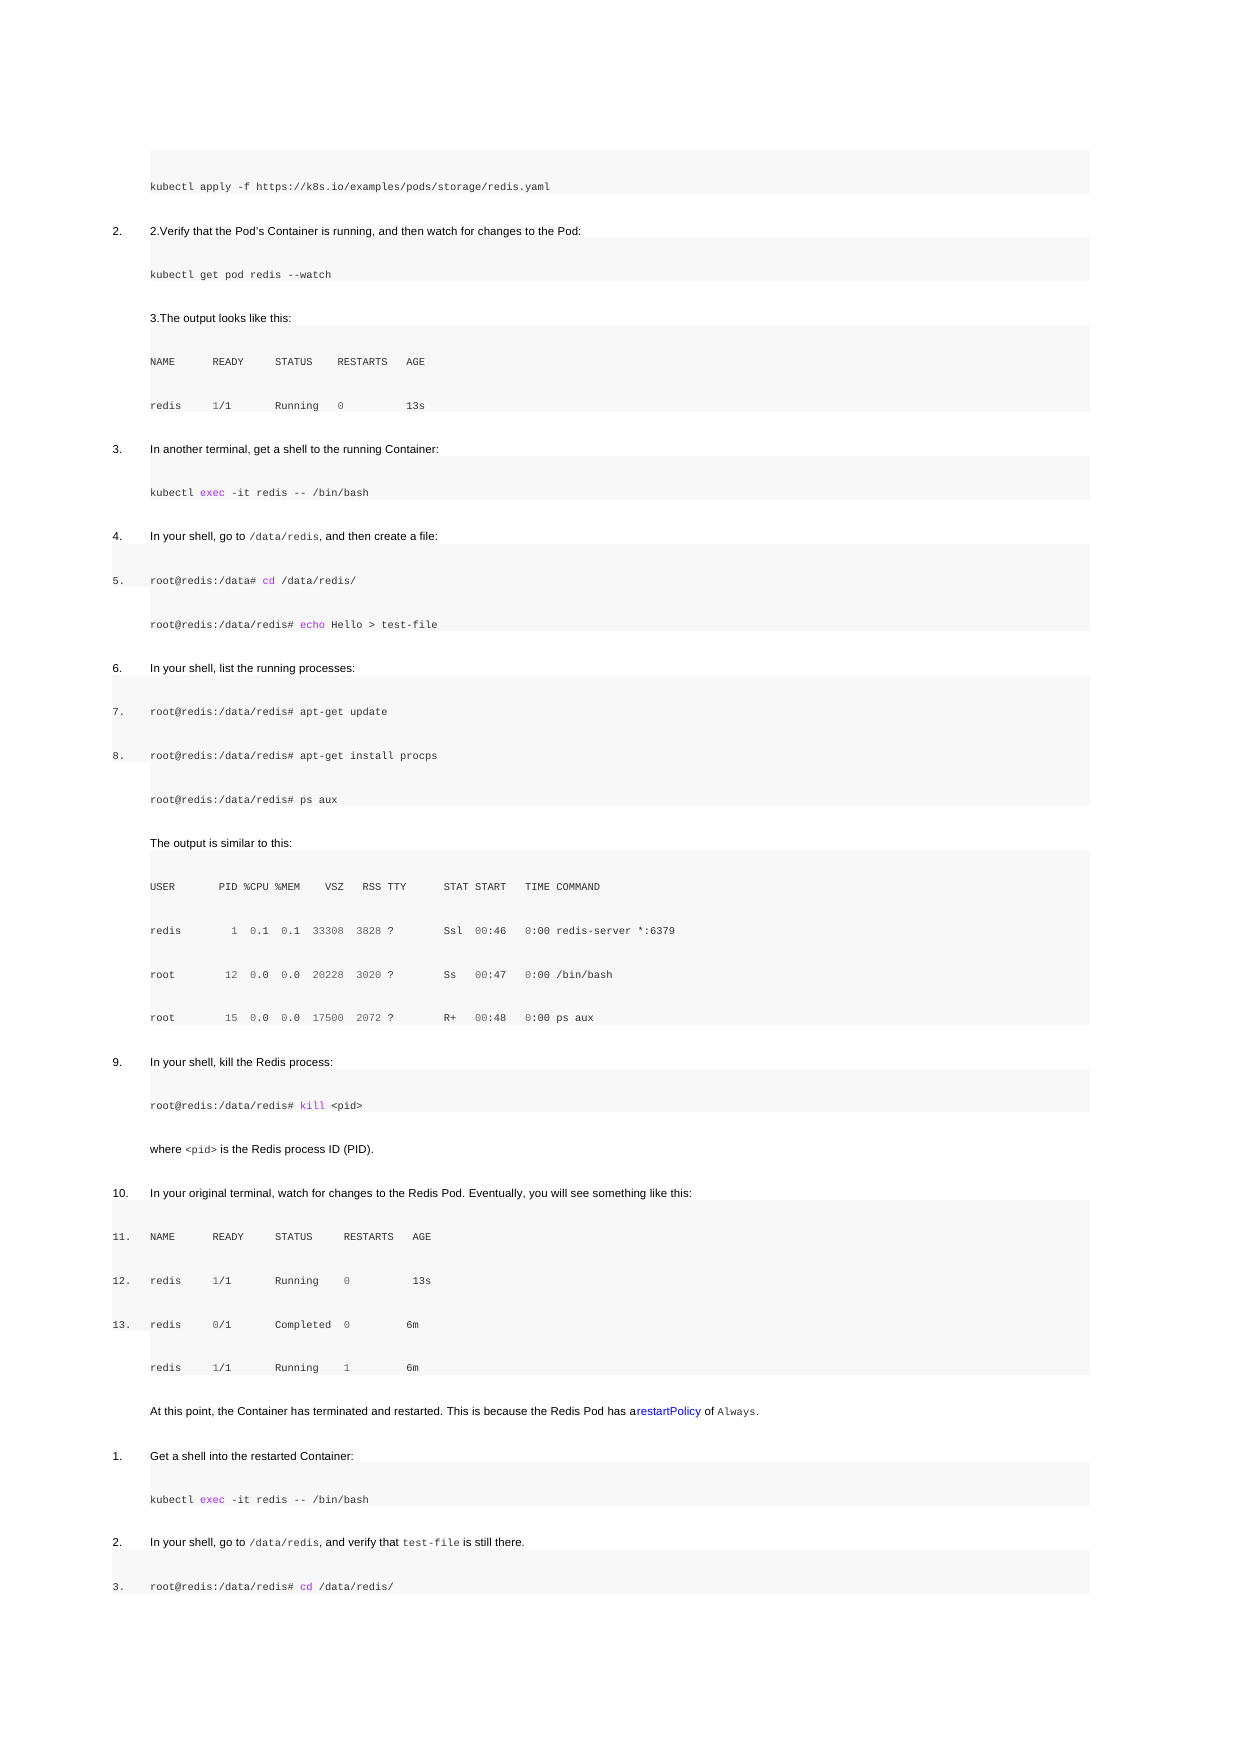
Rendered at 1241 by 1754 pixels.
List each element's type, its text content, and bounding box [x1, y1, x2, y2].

text kubectl apply -f https://k8s.io/examples/pods/storage/redis.yaml [150, 150, 1090, 194]
list Get a shell into the restarted Container: [112, 1419, 1090, 1462]
list root@redis:/data/redis# apt-get update [112, 675, 1090, 719]
text redis 1 0.1 0.1 33308 3828 ? Ssl 00:46 0:00 redis-server *:6379 [150, 894, 1090, 937]
list root@redis:/data# cd /data/redis/ [112, 544, 1090, 587]
list NAME READY STATUS RESTARTS AGE [112, 1200, 1090, 1244]
text NAME READY STATUS RESTARTS AGE [150, 325, 1090, 369]
text 3.The output looks like this: [150, 281, 1090, 325]
text The output is similar to this: [150, 806, 1090, 850]
list In your shell, list the running processes: [112, 631, 1090, 675]
text kubectl get pod redis --watch [150, 237, 1090, 281]
text redis 1/1 Running 1 6m [150, 1331, 1090, 1375]
list In your shell, go to /data/redis, and verify that test-file is still there. [112, 1506, 1090, 1550]
text kubectl exec -it redis -- /bin/bash [150, 1462, 1090, 1506]
list In your shell, kill the Redis process: [112, 1025, 1090, 1069]
text root@redis:/data/redis# echo Hello > test-file [150, 587, 1090, 631]
list redis 1/1 Running 0 13s [112, 1244, 1090, 1287]
text root@redis:/data/redis# ps aux [150, 762, 1090, 806]
text root@redis:/data/redis# kill <pid> [150, 1069, 1090, 1112]
list redis 0/1 Completed 0 6m [112, 1287, 1090, 1331]
list In your original terminal, watch for changes to the Redis Pod. Eventually, you will see something like this: [112, 1156, 1090, 1200]
list root@redis:/data/redis# apt-get install procps [112, 719, 1090, 762]
text root 12 0.0 0.0 20228 3020 ? Ss 00:47 0:00 /bin/bash [150, 937, 1090, 981]
text At this point, the Container has terminated and restarted. This is because the Redis Pod has arestartPolicy of Always. [150, 1375, 1090, 1419]
text where <pid> is the Redis process ID (PID). [150, 1112, 1090, 1156]
list root@redis:/data/redis# cd /data/redis/ [112, 1550, 1090, 1594]
text kubectl exec -it redis -- /bin/bash [150, 456, 1090, 500]
text USER PID %CPU %MEM VSZ RSS TTY STAT START TIME COMMAND [150, 850, 1090, 894]
list In another terminal, get a shell to the running Container: [112, 412, 1090, 456]
list 2.Verify that the Pod’s Container is running, and then watch for changes to the Pod: [112, 194, 1090, 237]
text root 15 0.0 0.0 17500 2072 ? R+ 00:48 0:00 ps aux [150, 981, 1090, 1025]
text redis 1/1 Running 0 13s [150, 369, 1090, 412]
list In your shell, go to /data/redis, and then create a file: [112, 500, 1090, 544]
